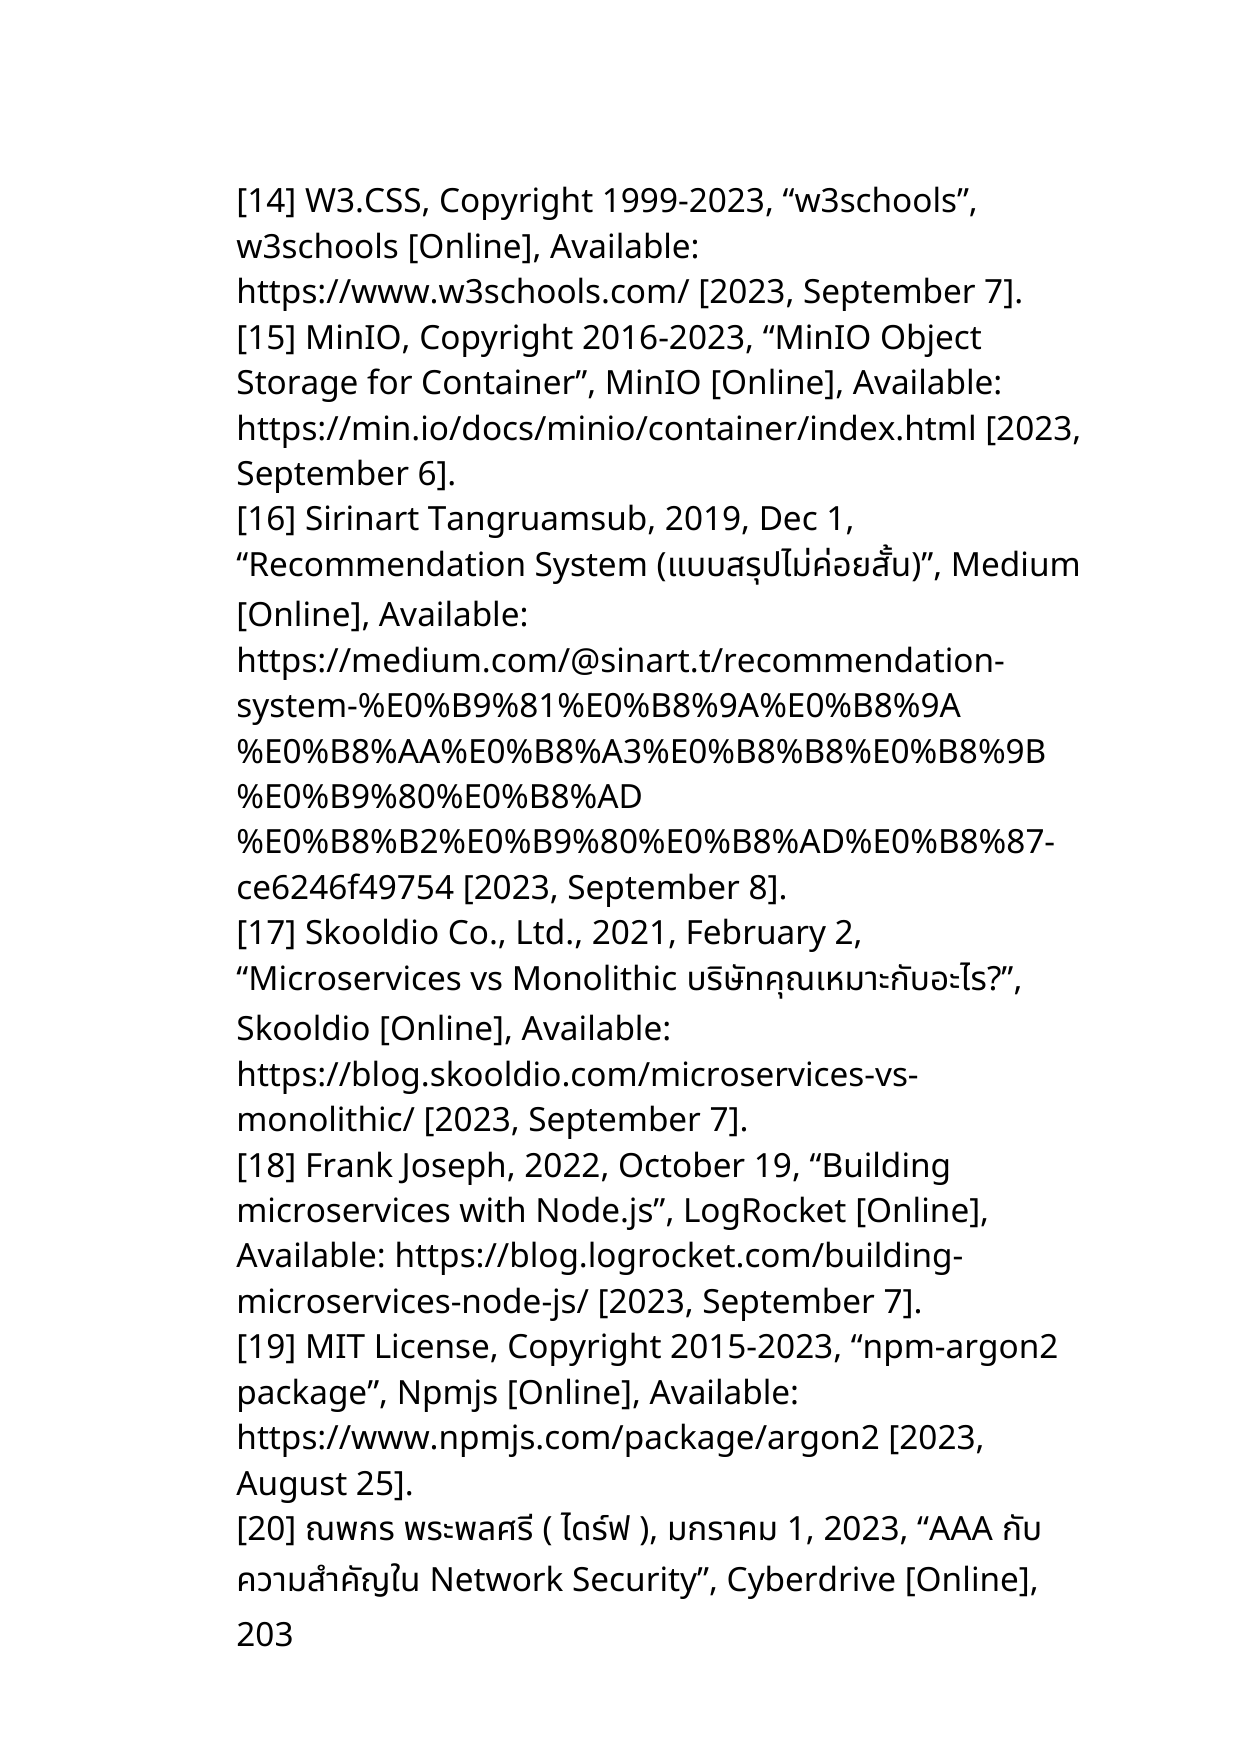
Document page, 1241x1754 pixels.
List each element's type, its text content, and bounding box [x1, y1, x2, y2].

text [16] Sirinart Tangruamsub, 2019, Dec 1, “Recommendation System (แบบสรุปไม่ค่อยสั้น)”, Medium [Online], Available: https://medium.com/@sinart.t/recommendation-system-%E0%B9%81%E0%B8%9A%E0%B8%9A%E0%B8%AA%E0%B8%A3%E0%B8%B8%E0%B8%9B%E0%B9%80%E0%B8%AD%E0%B8%B2%E0%B9%80%E0%B8%AD%E0%B8%87-ce6246f49754 [2023, September 8]. [236, 495, 1092, 909]
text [236, 1505, 1092, 1606]
text [15] MinIO, Copyright 2016-2023, “MinIO Object Storage for Container”, MinIO [Online], Available: https://min.io/docs/minio/container/index.html [2023, September 6]. [236, 313, 1092, 495]
text [17] Skooldio Co., Ltd., 2021, February 2, “Microservices vs Monolithic บริษัทคุณเหมาะกับอะไร?”, Skooldio [Online], Available: https://blog.skooldio.com/microservices-vs-monolithic/ [2023, September 7]. [236, 909, 1092, 1141]
text [19] MIT License, Copyright 2015-2023, “npm-argon2 package”, Npmjs [Online], Available: https://www.npmjs.com/package/argon2 [2023, August 25]. [236, 1323, 1092, 1505]
text [14] W3.CSS, Copyright 1999-2023, “w3schools”, w3schools [Online], Available: https://www.w3schools.com/ [2023, September 7]. [236, 177, 1092, 313]
text [18] Frank Joseph, 2022, October 19, “Building microservices with Node.js”, LogRocket [Online], Available: https://blog.logrocket.com/building-microservices-node-js/ [2023, September 7]. [236, 1141, 1092, 1323]
